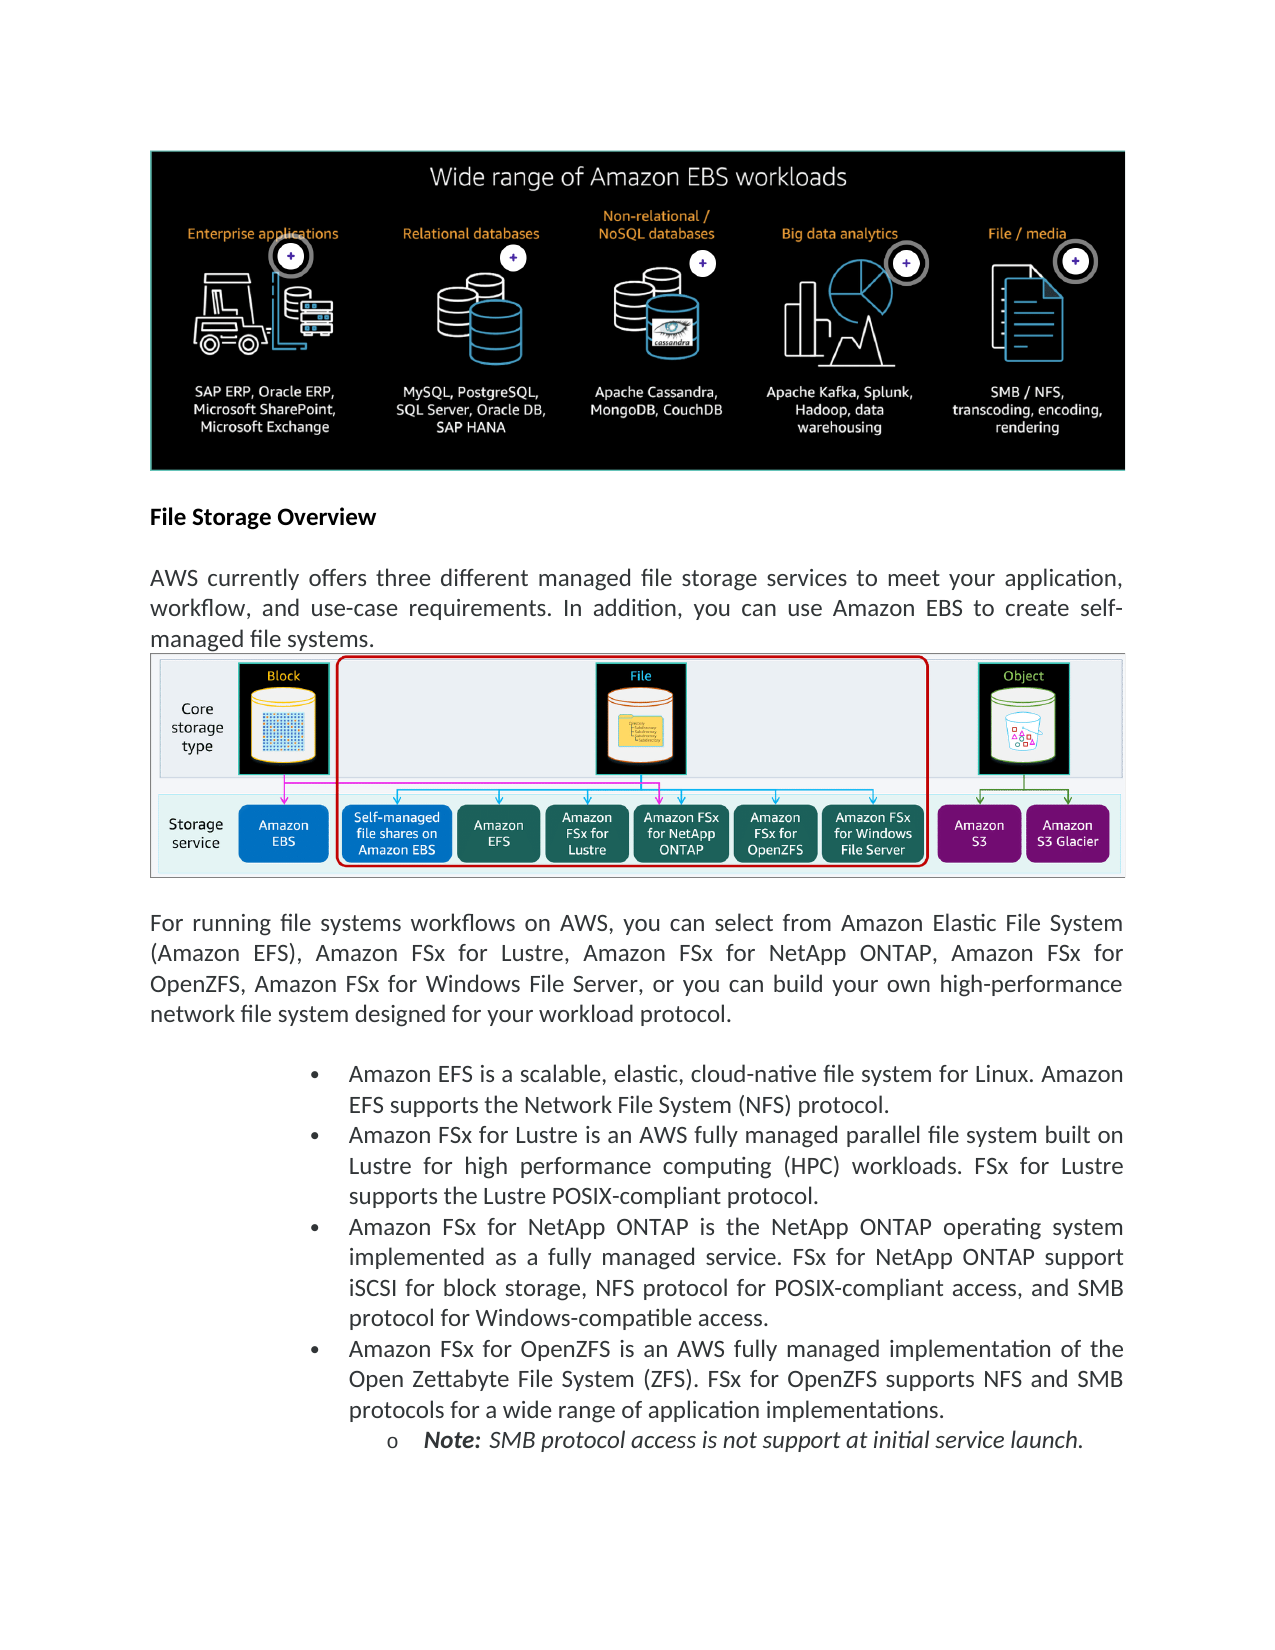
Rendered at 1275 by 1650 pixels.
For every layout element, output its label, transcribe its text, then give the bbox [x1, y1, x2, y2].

list Note: SMB protocol access is not support at initial service launch. [386, 1424, 1125, 1455]
list Amazon EFS is a scalable, elastic, cloud-native file system for Linux. Amazon EFS supports the Network File System (NFS) protocol. [311, 1058, 1125, 1119]
text For running file systems workflows on AWS, you can select from Amazon Elastic File System (Amazon EFS), Amazon FSx for Lustre, Amazon FSx for NetApp ONTAP, Amazon FSx for OpenZFS, Amazon FSx for Windows File Server, or you can build your own high-performance network file system designed for your workload protocol. [150, 907, 1125, 1029]
picture [150, 653, 1125, 878]
picture [150, 150, 1125, 471]
text AWS currently offers three different managed file storage services to meet your application, workflow, and use-case requirements. In addition, you can use Amazon EBS to create self-managed file systems. [150, 562, 1125, 653]
list Amazon FSx for NetApp ONTAP is the NetApp ONTAP operating system implemented as a fully managed service. FSx for NetApp ONTAP support iSCSI for block storage, NFS protocol for POSIX-compliant access, and SMB protocol for Windows-compatible access. [311, 1211, 1125, 1333]
text File Storage Overview [150, 501, 1125, 532]
list Amazon FSx for OpenZFS is an AWS fully managed implementation of the Open Zettabyte File System (ZFS). FSx for OpenZFS supports NFS and SMB protocols for a wide range of application implementations. [311, 1333, 1125, 1424]
list Amazon FSx for Lustre is an AWS fully managed parallel file system built on Lustre for high performance computing (HPC) workloads. FSx for Lustre supports the Lustre POSIX-compliant protocol. [311, 1119, 1125, 1211]
